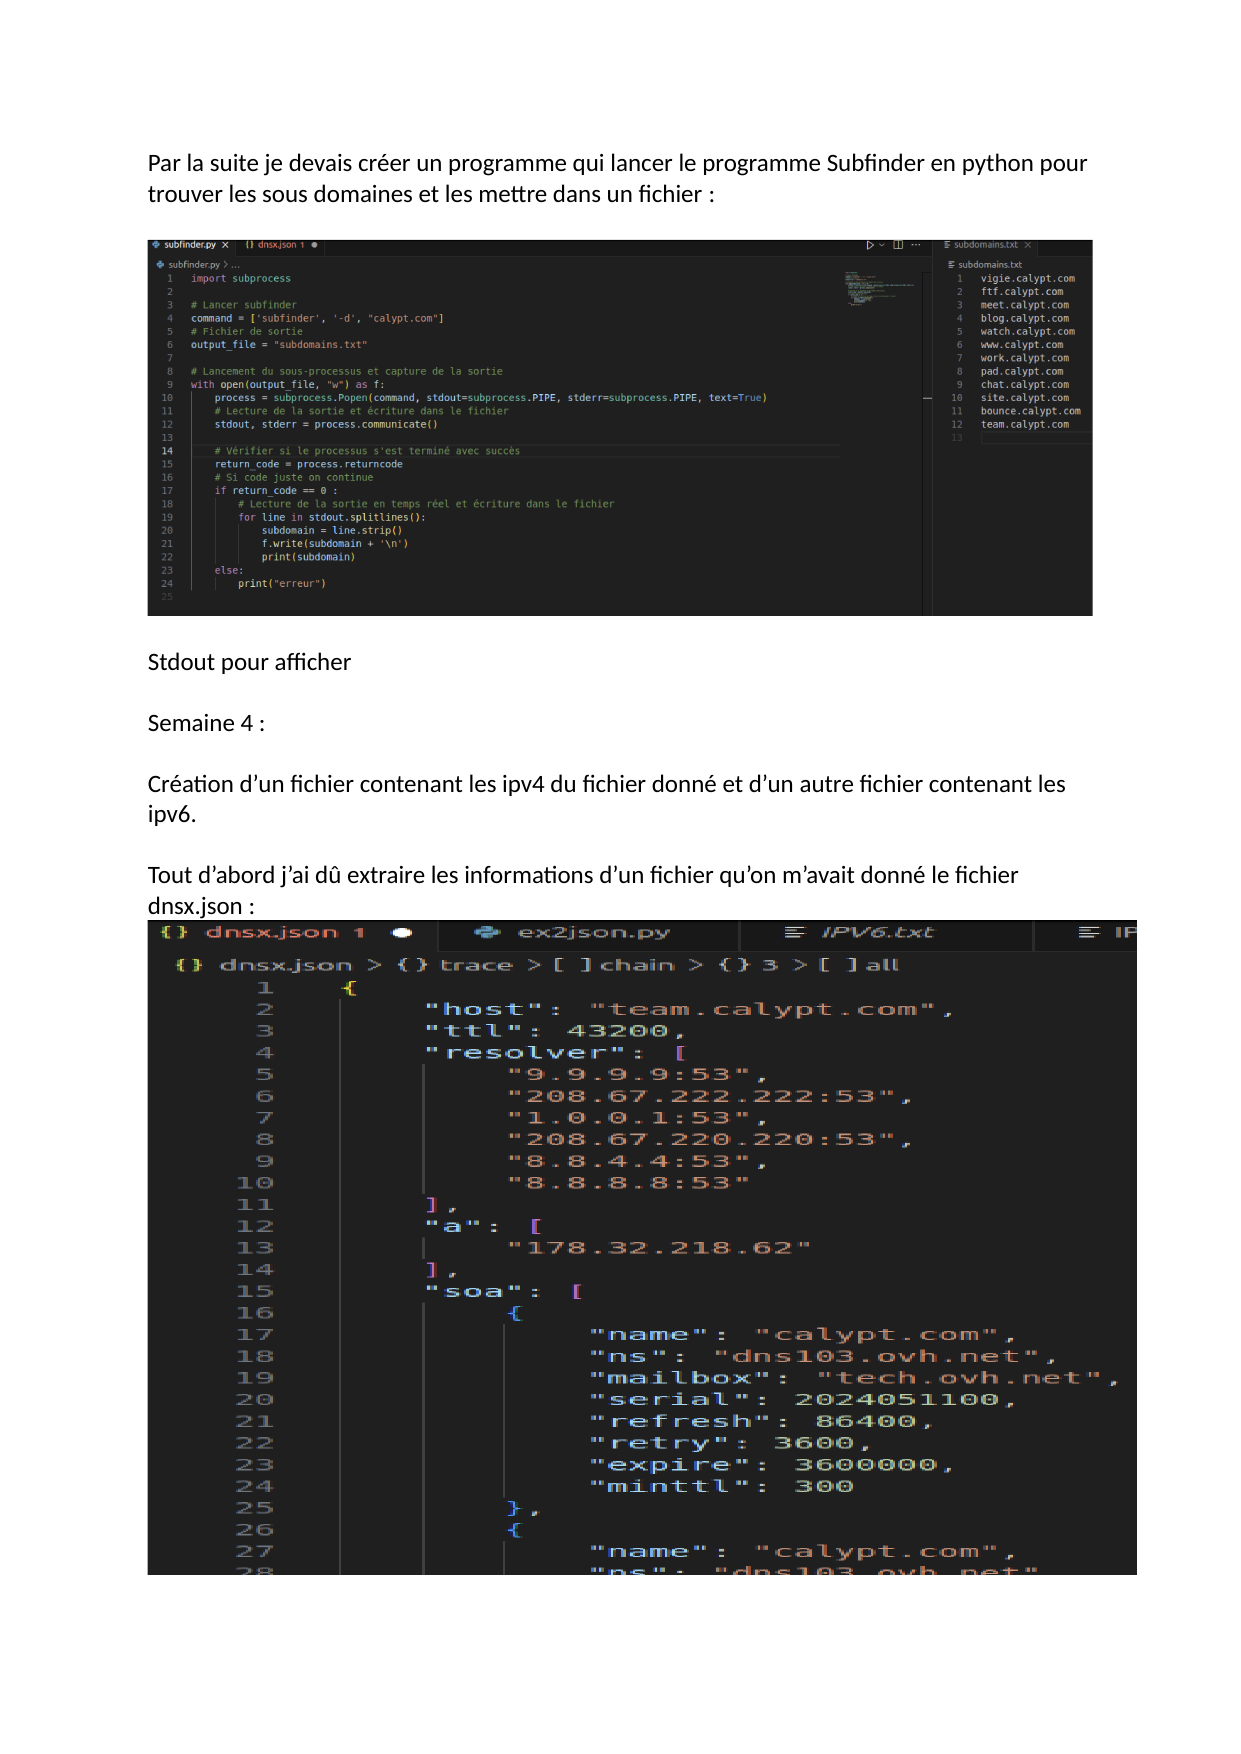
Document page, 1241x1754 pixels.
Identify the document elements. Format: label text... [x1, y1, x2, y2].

text Semaine 4 : [148, 707, 1093, 738]
text Tout d’abord j’ai dû extraire les informations d’un fichier qu’on m’avait donné le fichier dnsx.json : [148, 860, 1093, 920]
text Création d’un fichier contenant les ipv4 du fichier donné et d’un autre fichier contenant les ipv6. [148, 768, 1093, 829]
picture [147, 239, 1093, 616]
text Par la suite je devais créer un programme qui lancer le programme Subfinder en python pour trouver les sous domaines et les mettre dans un fichier : [148, 148, 1093, 209]
text Stdout pour afficher [148, 646, 1093, 677]
picture [147, 920, 1137, 1575]
